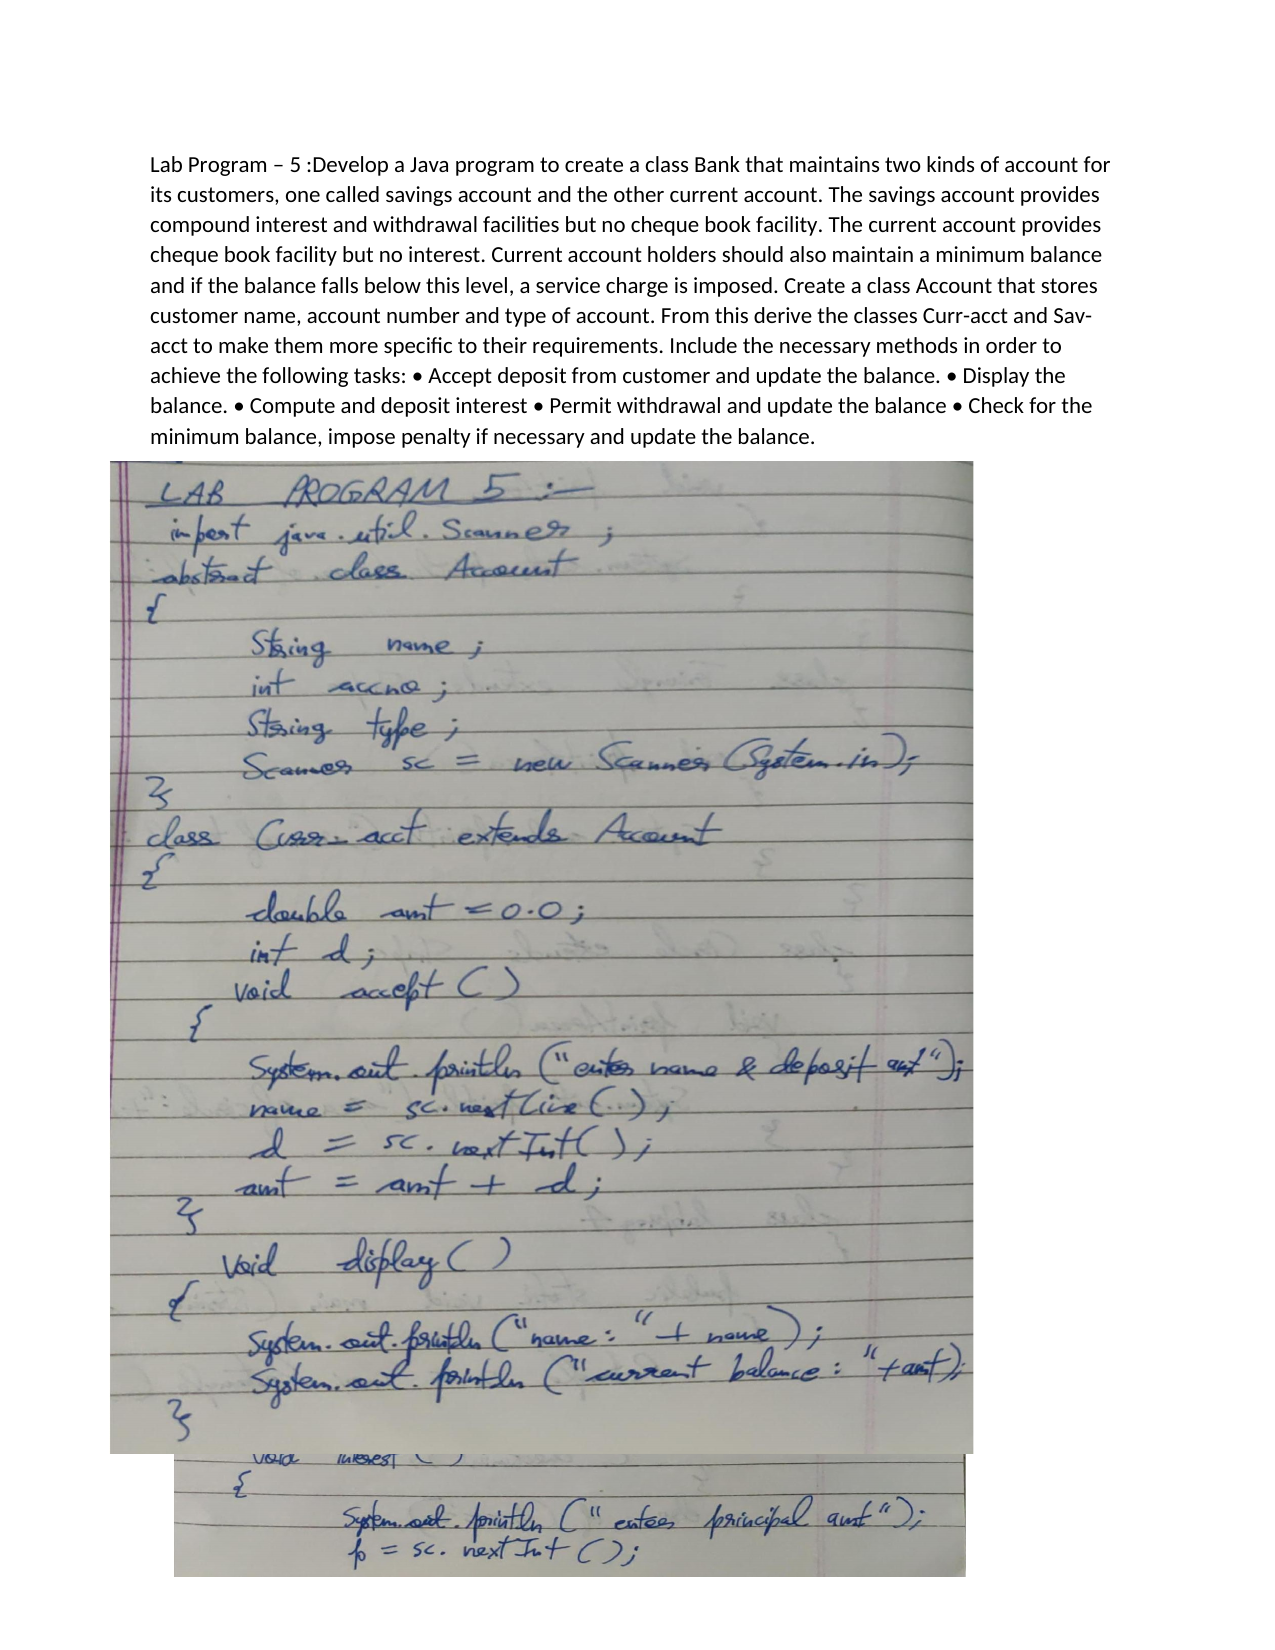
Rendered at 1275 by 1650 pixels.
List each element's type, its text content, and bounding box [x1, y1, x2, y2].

text Lab Program – 5 :Develop a Java program to create a class Bank that maintains two kinds of account for its customers, one called savings account and the other current account. The savings account provides compound interest and withdrawal facilities but no cheque book facility. The current account provides cheque book facility but no interest. Current account holders should also maintain a minimum balance and if the balance falls below this level, a service charge is imposed. Create a class Account that stores customer name, account number and type of account. From this derive the classes Curr-acct and Sav-acct to make them more specific to their requirements. Include the necessary methods in order to achieve the following tasks: • Accept deposit from customer and update the balance. • Display the balance. • Compute and deposit interest • Permit withdrawal and update the balance • Check for the minimum balance, impose penalty if necessary and update the balance. [150, 150, 1125, 450]
picture [109, 461, 974, 1577]
